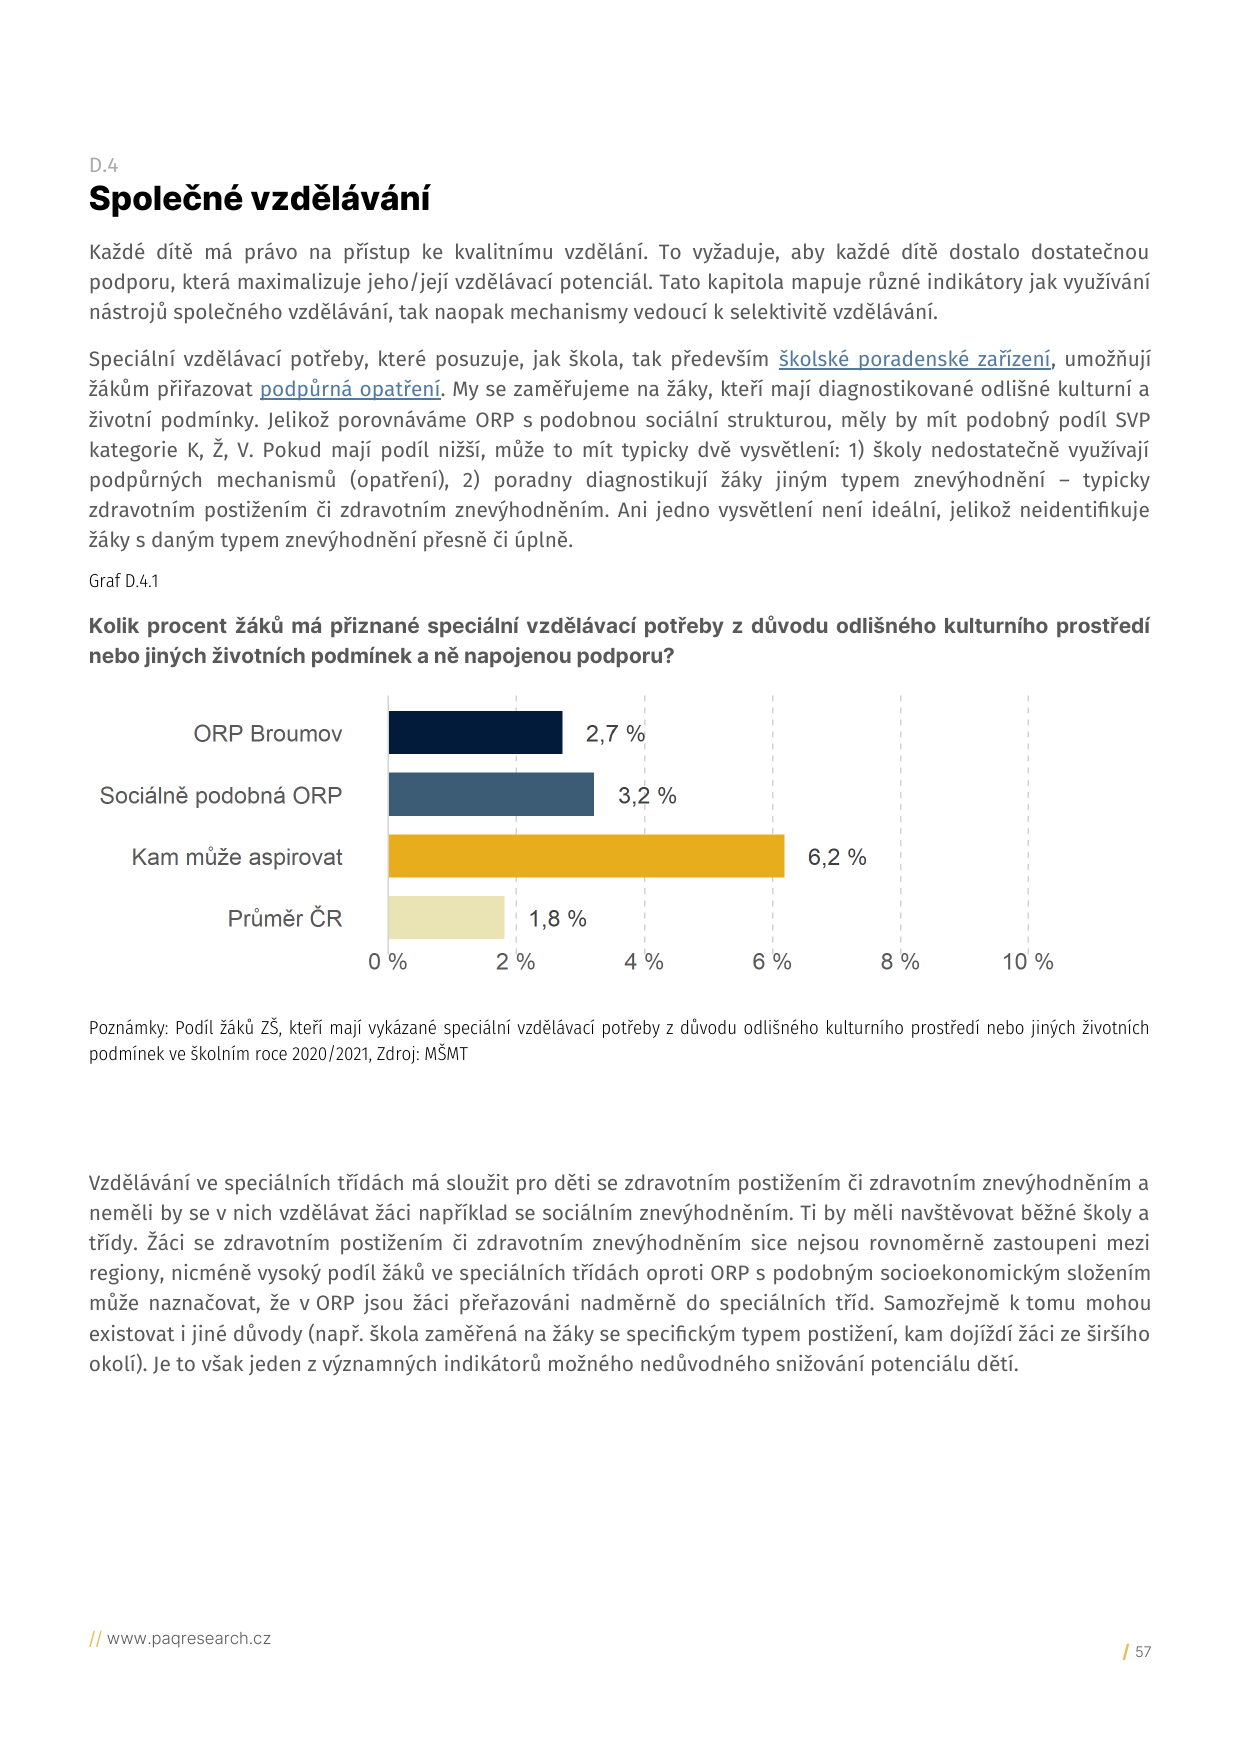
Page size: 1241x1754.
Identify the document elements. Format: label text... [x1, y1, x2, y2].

text Každé dítě má právo na přístup ke kvalitnímu vzdělání. To vyžaduje, aby každé dítě dostalo dostatečnou podporu, která maximalizuje jeho/její vzdělávací potenciál. Tato kapitola mapuje různé indikátory jak využívání nástrojů společného vzdělávání, tak naopak mechanismy vedoucí k selektivitě vzdělávání. [89, 235, 1152, 325]
text Kolik procent žáků má přiznané speciální vzdělávací potřeby z důvodu odlišného kulturního prostředí nebo jiných životních podmínek a ně napojenou podporu? [89, 608, 1152, 669]
text Vzdělávání ve speciálních třídách má sloužit pro děti se zdravotním postižením či zdravotním znevýhodněním a neměli by se v nich vzdělávat žáci například se sociálním znevýhodněním. Ti by měli navštěvovat běžné školy a třídy. Žáci se zdravotním postižením či zdravotním znevýhodněním sice nejsou rovnoměrně zastoupeni mezi regiony, nicméně vysoký podíl žáků ve speciálních třídách oproti ORP s podobným socioekonomickým složením může naznačovat, že v ORP jsou žáci přeřazováni nadměrně do speciálních tříd. Samozřejmě k tomu mohou existovat i jiné důvody (např. škola zaměřená na žáky se specifickým typem postižení, kam dojíždí žáci ze širšího okolí). Je to však jeden z významných indikátorů možného nedůvodného snižování potenciálu dětí. [89, 1165, 1152, 1377]
text D.4 [89, 148, 1152, 178]
picture [88, 668, 1139, 1001]
text Poznámky: Podíl žáků ZŠ, kteří mají vykázané speciální vzdělávací potřeby z důvodu odlišného kulturního prostředí nebo jiných životních podmínek ve školním roce 2020/2021, Zdroj: MŠMT [89, 1017, 1152, 1065]
subtitle Společné vzdělávání [89, 178, 1152, 218]
text Speciální vzdělávací potřeby, které posuzuje, jak škola, tak především školské poradenské zařízení, umožňují žákům přiřazovat podpůrná opatření. My se zaměřujeme na žáky, kteří mají diagnostikované odlišné kulturní a životní podmínky. Jelikož porovnáváme ORP s podobnou sociální strukturou, měly by mít podobný podíl SVP kategorie K, Ž, V. Pokud mají podíl nižší, může to mít typicky dvě vysvětlení: 1) školy nedostatečně využívají podpůrných mechanismů (opatření), 2) poradny diagnostikují žáky jiným typem znevýhodnění – typicky zdravotním postižením či zdravotním znevýhodněním. Ani jedno vysvětlení není ideální, jelikož neidentifikuje žáky s daným typem znevýhodnění přesně či úplně. [89, 342, 1152, 553]
text Graf D.4.1 [89, 570, 1152, 593]
